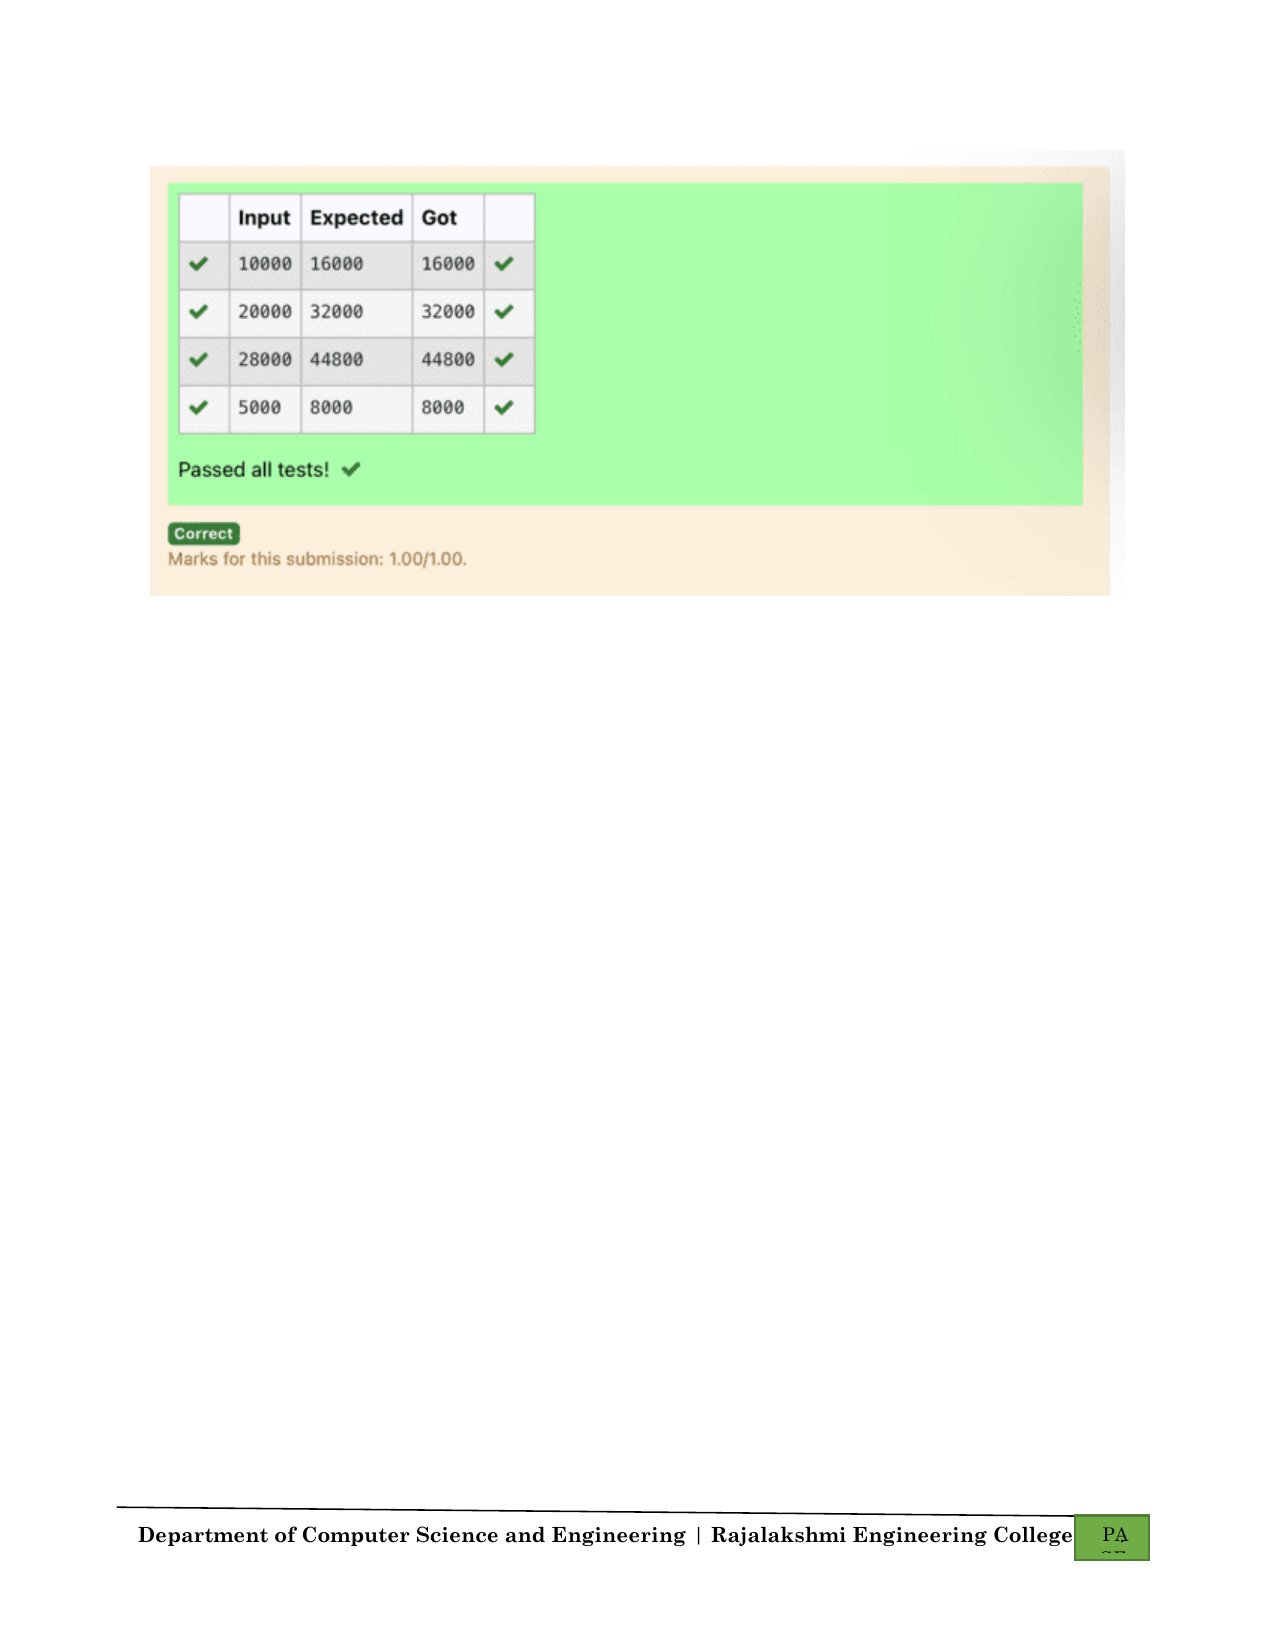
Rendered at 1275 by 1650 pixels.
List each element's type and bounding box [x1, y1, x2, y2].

picture [150, 150, 1125, 596]
